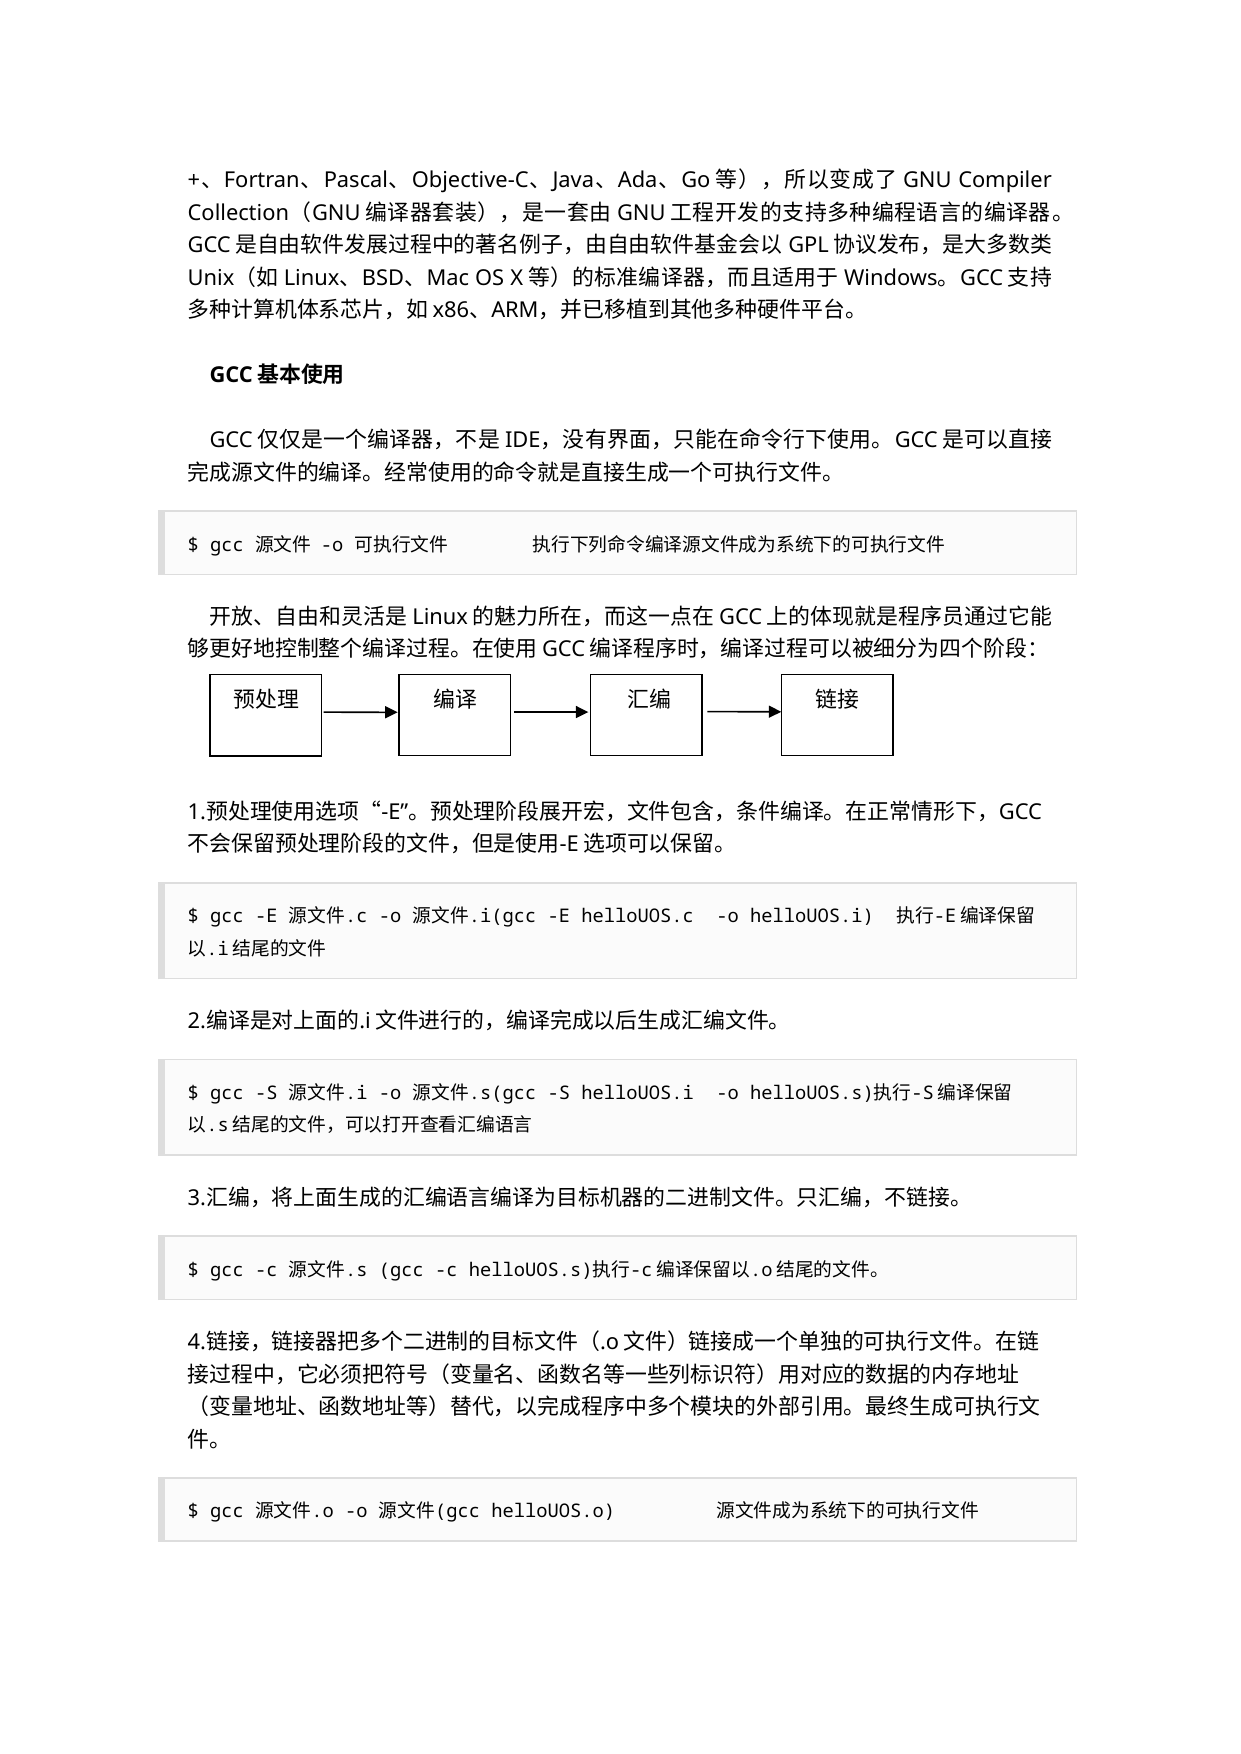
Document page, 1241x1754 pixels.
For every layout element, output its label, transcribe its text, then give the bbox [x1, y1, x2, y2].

text $ gcc 源文件.o -o 源文件(gcc helloUOS.o) 源文件成为系统下的可执行文件 [165, 1479, 1076, 1540]
text GCC仅仅是一个编译器，不是IDE，没有界面，只能在命令行下使用。GCC是可以直接完成源文件的编译。经常使用的命令就是直接生成一个可执行文件。 [187, 422, 1053, 487]
text 开放、自由和灵活是Linux的魅力所在，而这一点在GCC上的体现就是程序员通过它能够更好地控制整个编译过程。在使用GCC编译程序时，编译过程可以被细分为四个阶段： [187, 599, 1053, 664]
text 1.预处理使用选项“-E”。预处理阶段展开宏，文件包含，条件编译。在正常情形下，GCC不会保留预处理阶段的文件，但是使用-E选项可以保留。 [187, 794, 1053, 859]
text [187, 162, 1053, 324]
text $ gcc -S 源文件.i -o 源文件.s(gcc -S helloUOS.i -o helloUOS.s)执行-S编译保留以.s结尾的文件，可以打开查看汇编语言 [165, 1060, 1076, 1154]
text 2.编译是对上面的.i文件进行的，编译完成以后生成汇编文件。 [187, 1003, 1053, 1035]
text $ gcc -E 源文件.c -o 源文件.i(gcc -E helloUOS.c -o helloUOS.i) 执行-E编译保留以.i结尾的文件 [165, 884, 1076, 978]
text 4.链接，链接器把多个二进制的目标文件（.o文件）链接成一个单独的可执行文件。在链接过程中，它必须把符号（变量名、函数名等一些列标识符）用对应的数据的内存地址（变量地址、函数地址等）替代，以完成程序中多个模块的外部引用。最终生成可执行文件。 [187, 1324, 1053, 1454]
text 3.汇编，将上面生成的汇编语言编译为目标机器的二进制文件。只汇编，不链接。 [187, 1179, 1053, 1212]
text GCC基本使用 [187, 357, 1053, 389]
text $ gcc 源文件 -o 可执行文件 执行下列命令编译源文件成为系统下的可执行文件 [165, 512, 1076, 574]
text $ gcc -c 源文件.s (gcc -c helloUOS.s)执行-c编译保留以.o结尾的文件。 [165, 1237, 1076, 1299]
